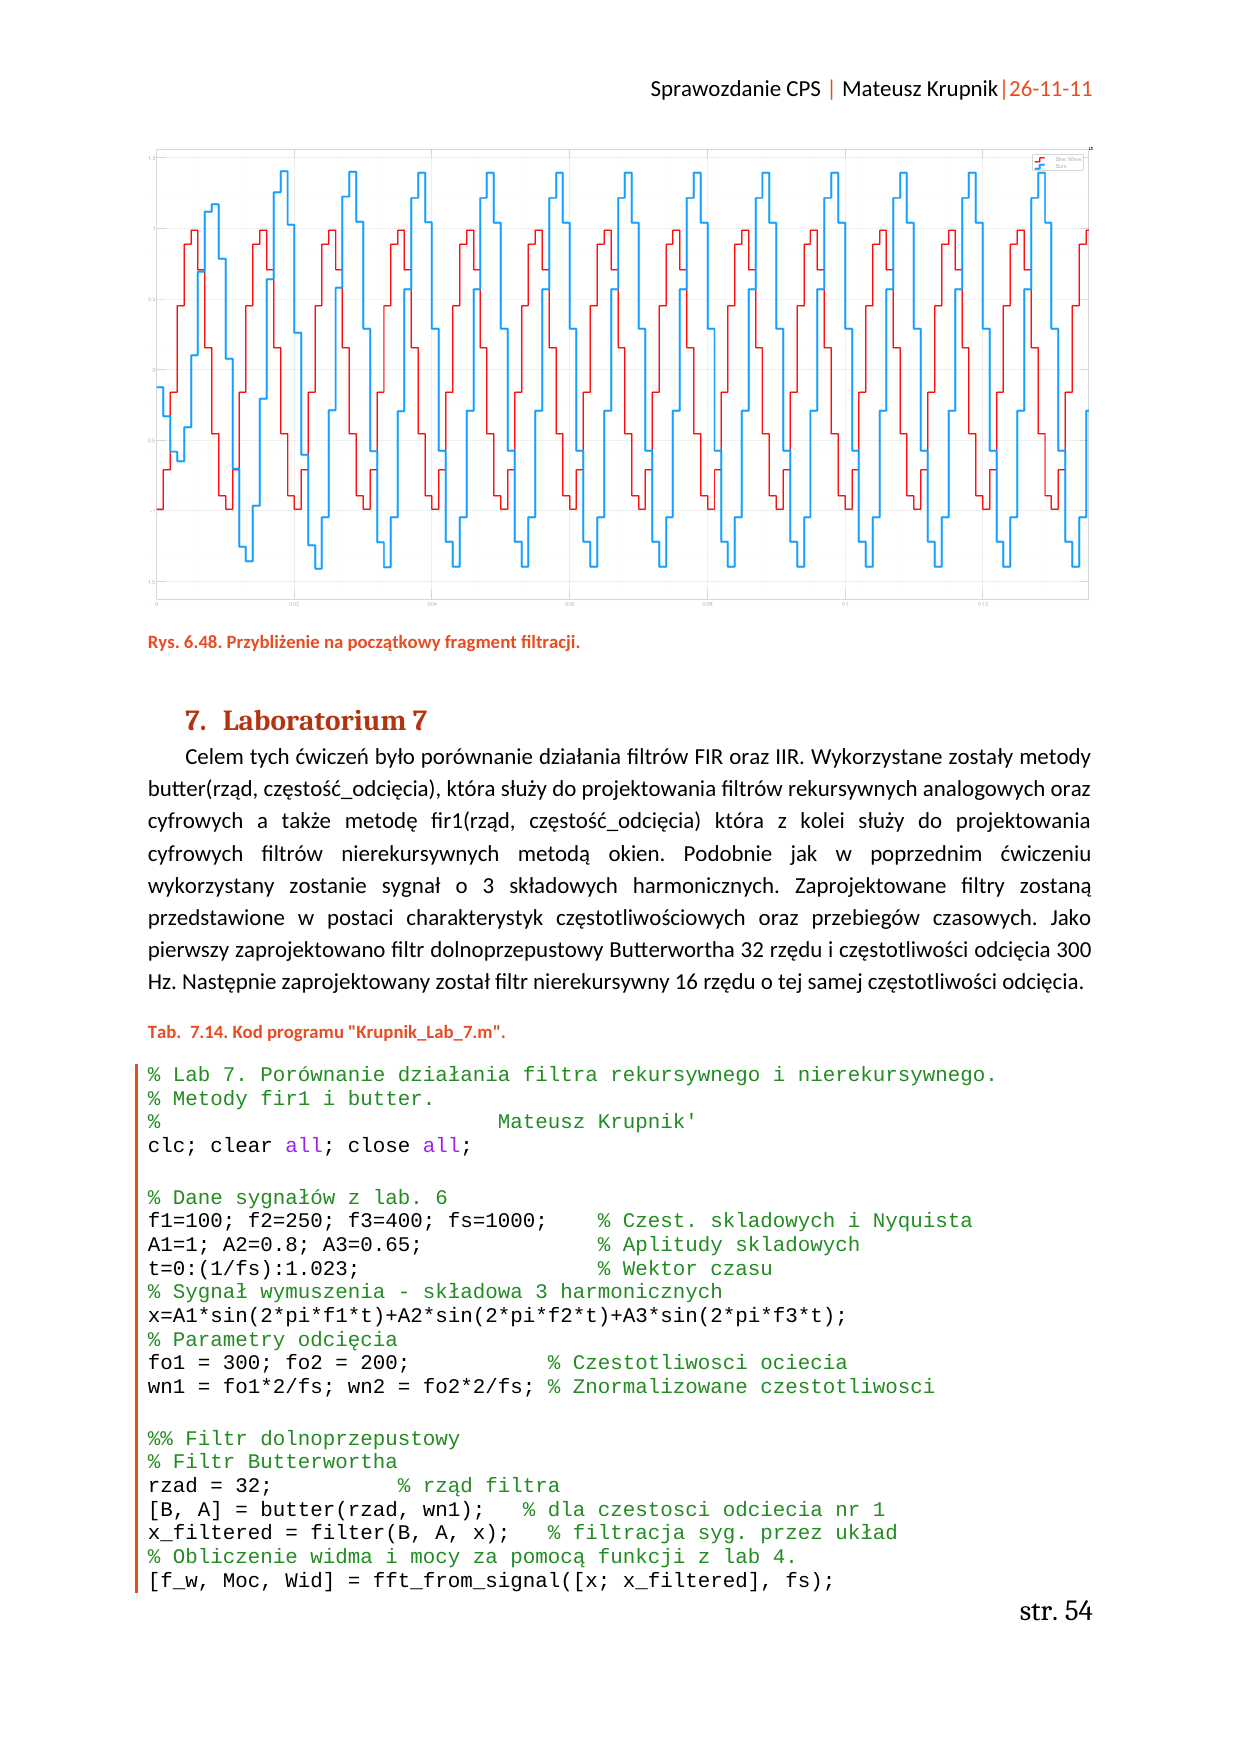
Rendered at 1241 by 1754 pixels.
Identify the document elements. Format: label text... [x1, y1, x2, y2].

subtitle Laboratorium 7 [185, 704, 1093, 737]
picture [147, 147, 1093, 606]
text Celem tych ćwiczeń było porównanie działania filtrów FIR oraz IIR. Wykorzystane zostały metody butter(rząd, częstość_odcięcia), która służy do projektowania filtrów rekursywnych analogowych oraz cyfrowych a także metodę fir1(rząd, częstość_odcięcia) która z kolei służy do projektowania cyfrowych filtrów nierekursywnych metodą okien. Podobnie jak w poprzednim ćwiczeniu wykorzystany zostanie sygnał o 3 składowych harmonicznych. Zaprojektowane filtry zostaną przedstawione w postaci charakterystyk częstotliwościowych oraz przebiegów czasowych. Jako pierwszy zaprojektowano filtr dolnoprzepustowy Butterwortha 32 rzędu i częstotliwości odcięcia 300 Hz. Następnie zaprojektowany został filtr nierekursywny 16 rzędu o tej samej częstotliwości odcięcia. [148, 742, 1093, 996]
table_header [138, 1064, 1096, 1593]
